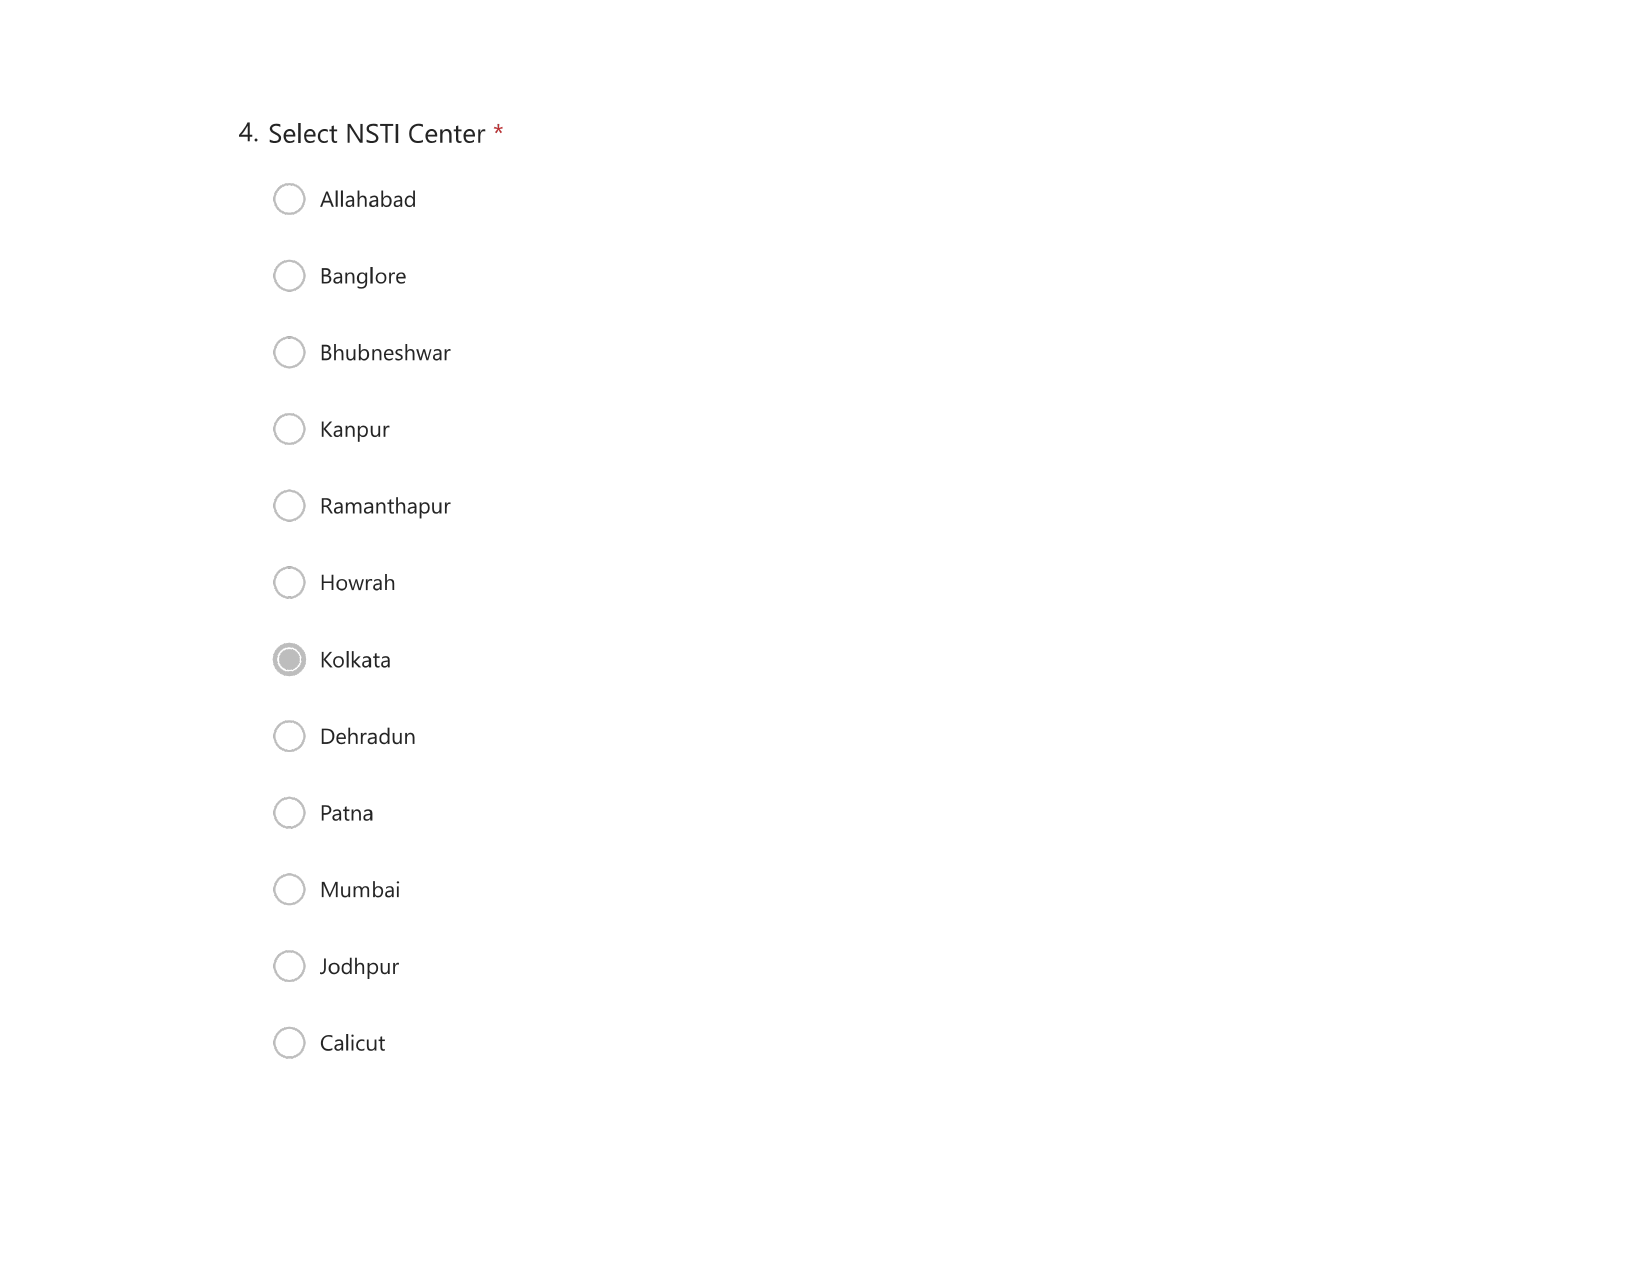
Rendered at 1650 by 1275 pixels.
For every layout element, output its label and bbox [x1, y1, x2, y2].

picture [238, 121, 503, 1059]
